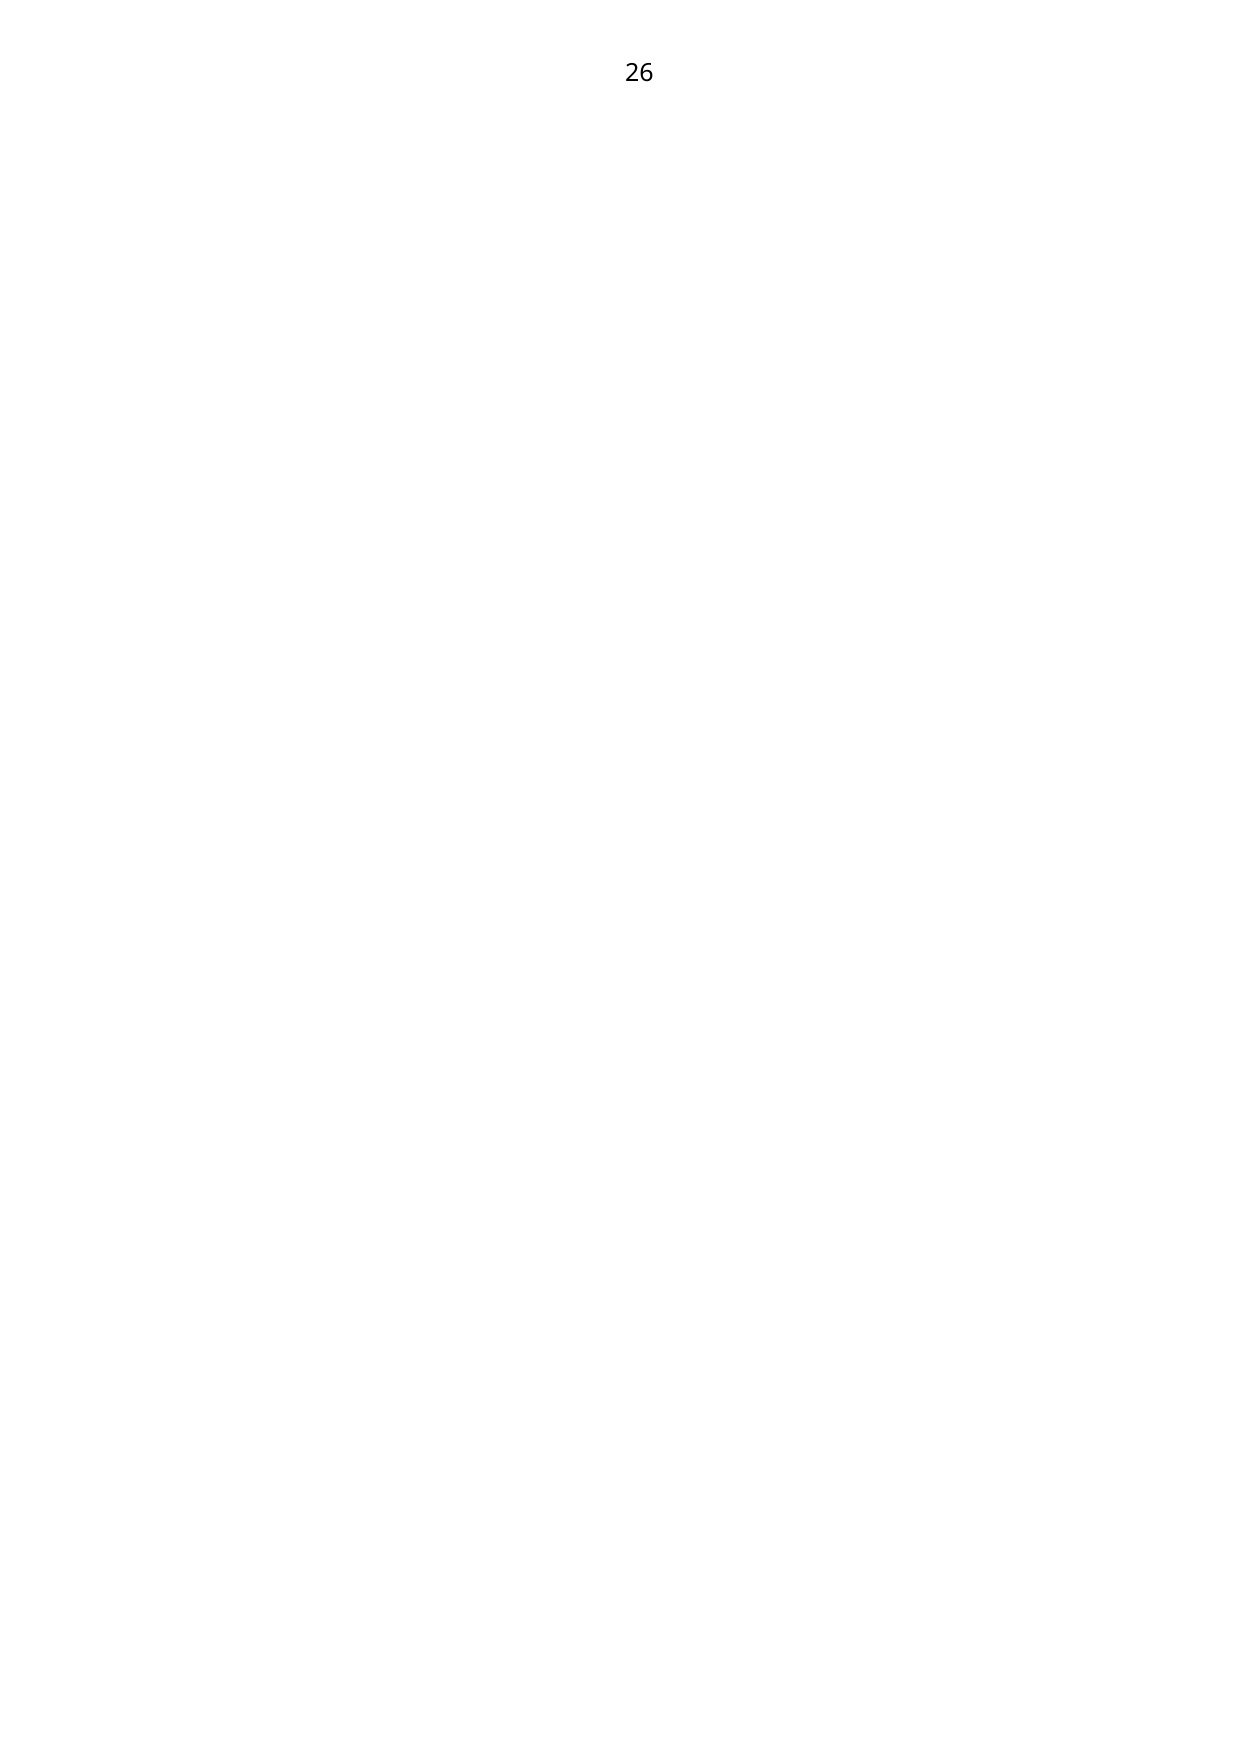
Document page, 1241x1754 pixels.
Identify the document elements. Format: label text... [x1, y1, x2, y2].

text 26 [148, 59, 1131, 87]
